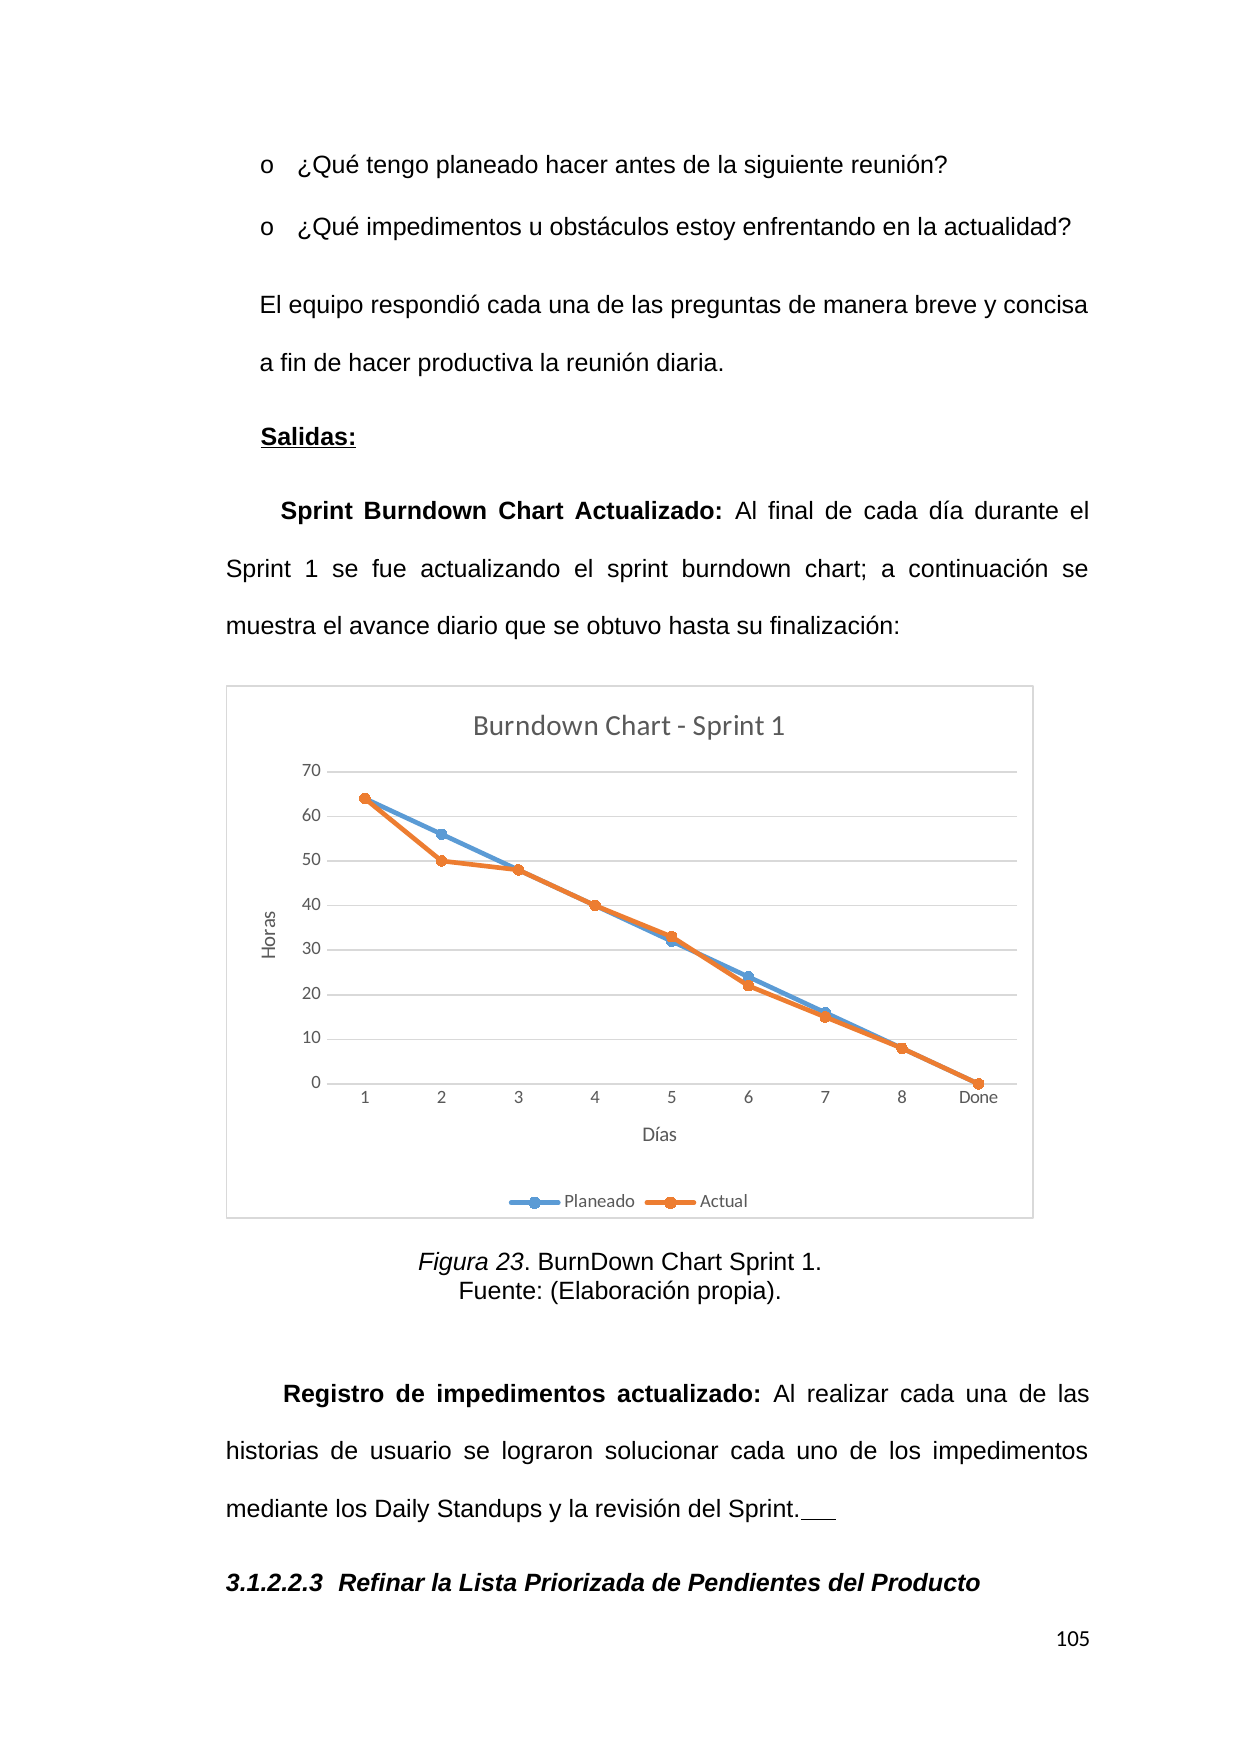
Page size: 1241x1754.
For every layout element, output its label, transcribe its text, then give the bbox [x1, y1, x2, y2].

text Registro de impedimentos actualizado: Al realizar cada una de las historias de usuario se lograron solucionar cada uno de los impedimentos mediante los Daily Standups y la revisión del Sprint. [226, 1379, 1090, 1522]
list ¿Qué impedimentos u obstáculos estoy enfrentando en la actualidad? [259, 212, 1090, 243]
text Figura 23. BurnDown Chart Sprint 1. [150, 1247, 1090, 1276]
text El equipo respondió cada una de las preguntas de manera breve y concisa a fin de hacer productiva la reunión diaria. [259, 290, 1090, 377]
list Refinar la Lista Priorizada de Pendientes del Producto [226, 1568, 1090, 1597]
text Fuente: (Elaboración propia). [150, 1276, 1090, 1304]
text Salidas: [226, 422, 1090, 451]
list ¿Qué tengo planeado hacer antes de la siguiente reunión? [259, 150, 1090, 181]
text Sprint Burndown Chart Actualizado: Al final de cada día durante el Sprint 1 se fue actualizando el sprint burndown chart; a continuación se muestra el avance diario que se obtuvo hasta su finalización: [226, 496, 1090, 640]
